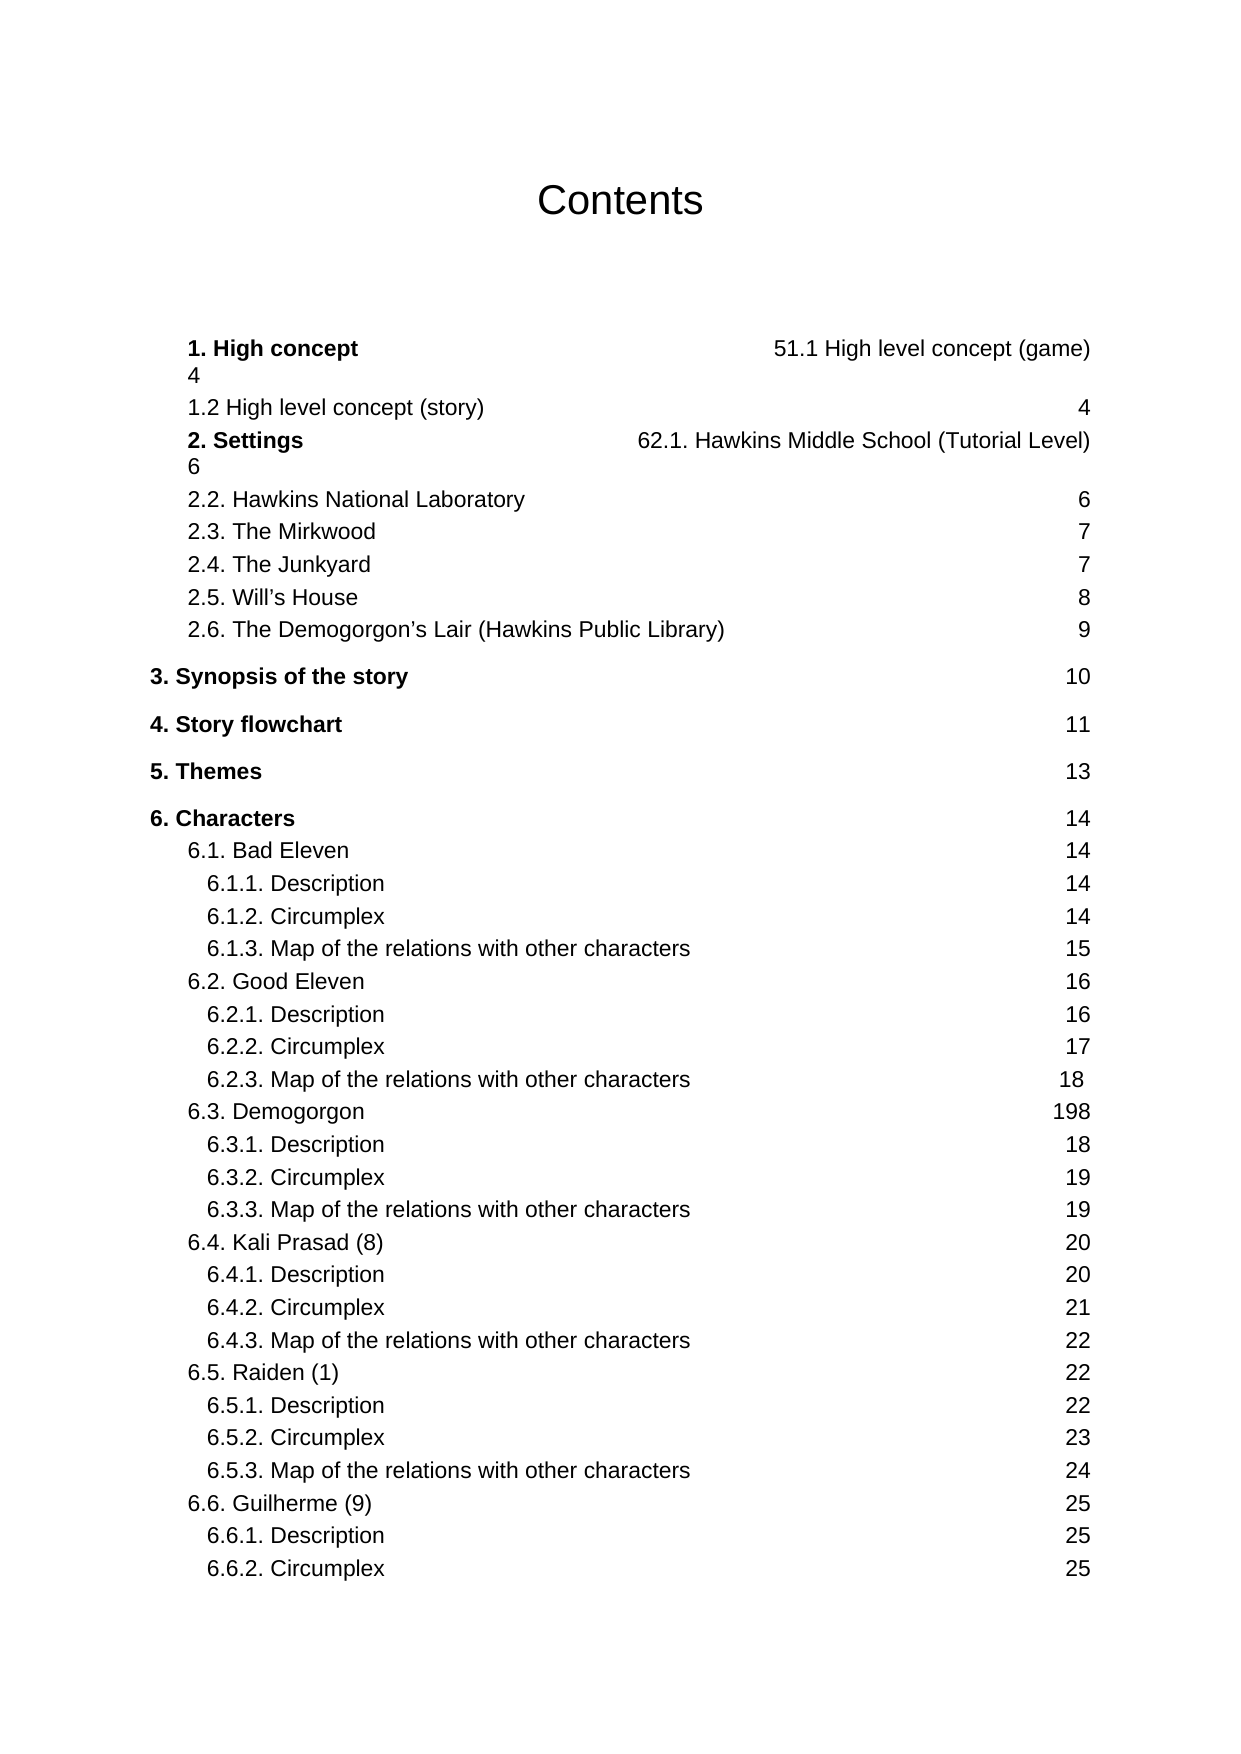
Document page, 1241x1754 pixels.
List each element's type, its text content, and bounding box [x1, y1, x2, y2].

title Contents [150, 175, 1090, 223]
